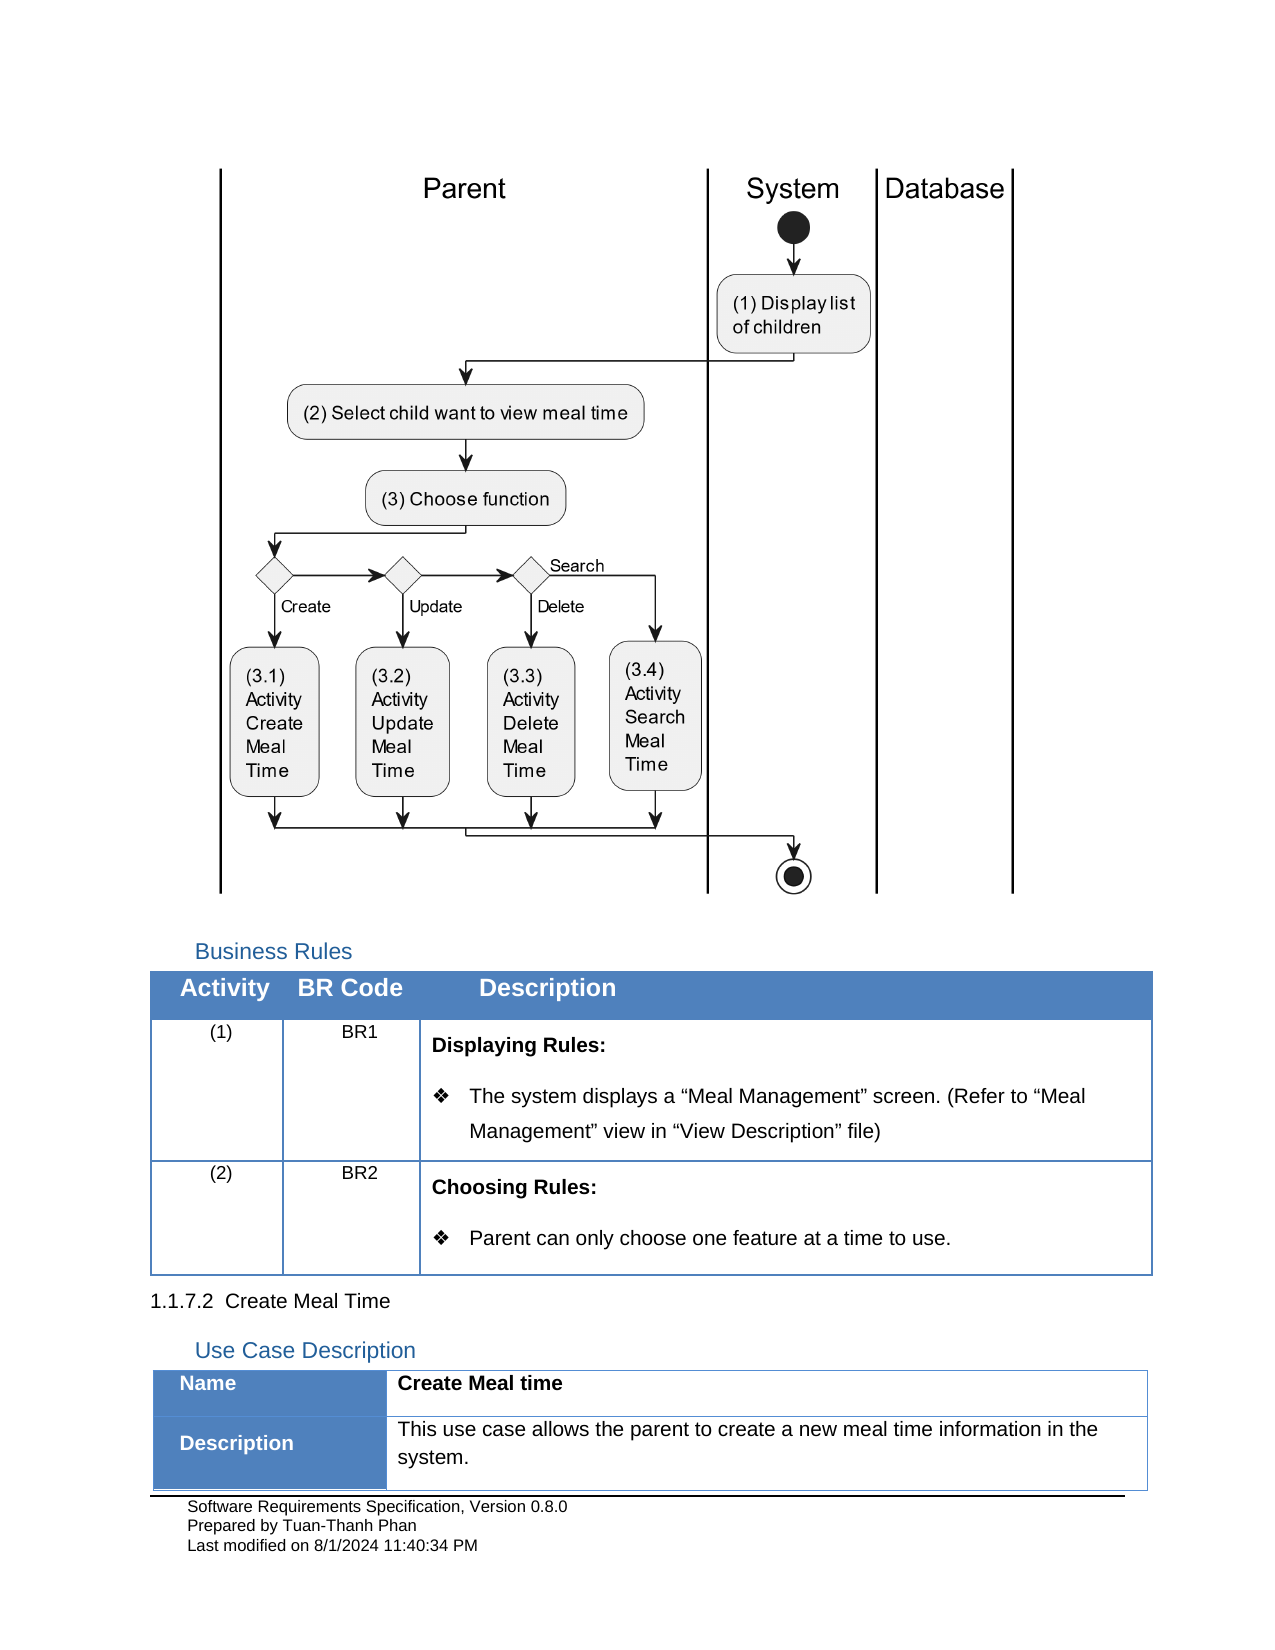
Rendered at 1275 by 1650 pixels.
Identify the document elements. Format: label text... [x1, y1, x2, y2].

table_header Description [421, 973, 1151, 1018]
table_cell This use case allows the parent to create a new meal time information in the system. [387, 1417, 1147, 1489]
table_header BR Code [284, 973, 419, 1018]
table_cell (1) [152, 1020, 282, 1160]
table_cell Description [154, 1417, 386, 1489]
table_header Create Meal time [387, 1371, 1147, 1416]
table_cell BR2 [284, 1162, 419, 1274]
table_cell Displaying Rules: The system displays a “Meal Management” screen. (Refer to “Meal Management” view in “View Description” file) [421, 1020, 1151, 1160]
table_header Activity [152, 973, 282, 1018]
picture [197, 150, 1043, 911]
subtitle Create Meal Time [150, 1288, 1125, 1312]
table_cell (2) [152, 1162, 282, 1274]
table_header Name [154, 1371, 386, 1416]
table_cell BR1 [284, 1020, 419, 1160]
table_cell Choosing Rules: Parent can only choose one feature at a time to use. [421, 1162, 1151, 1274]
subtitle Use Case Description [194, 1337, 1125, 1364]
subtitle Business Rules [194, 938, 1125, 964]
